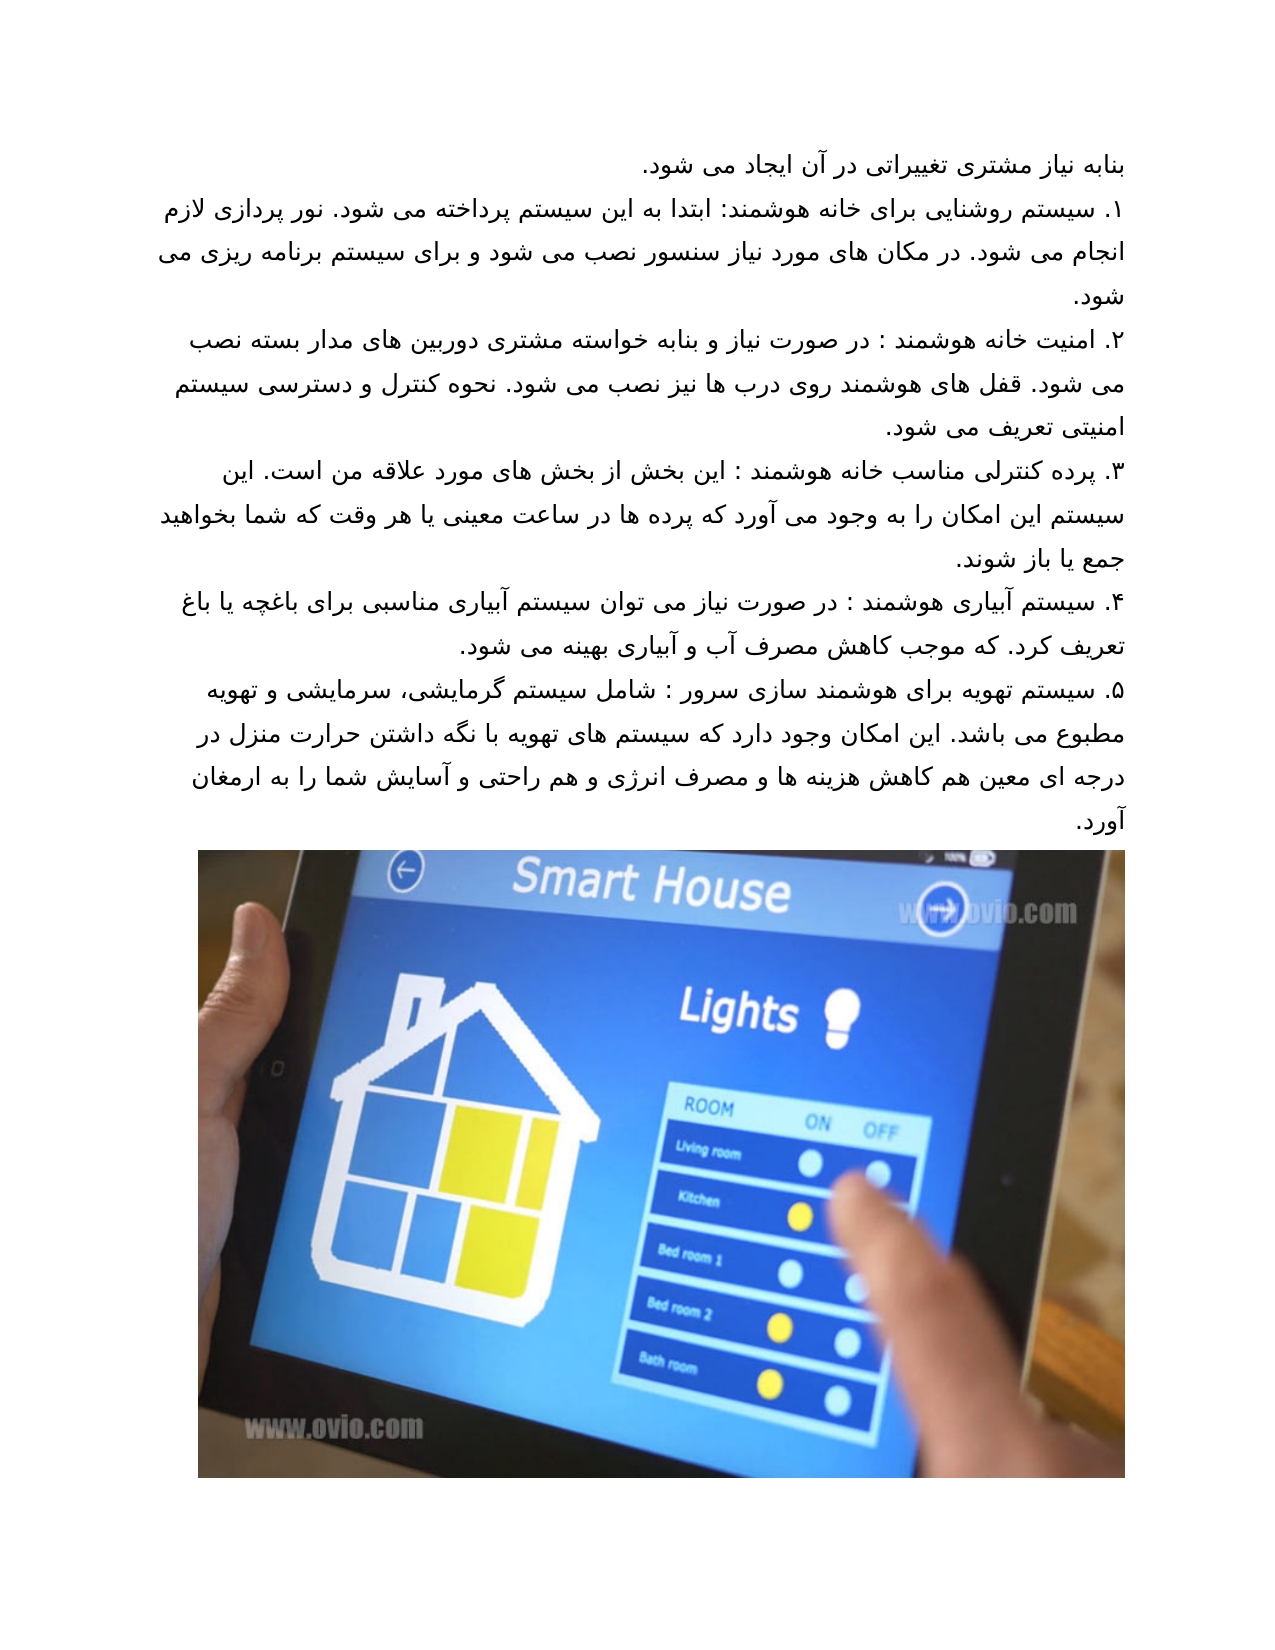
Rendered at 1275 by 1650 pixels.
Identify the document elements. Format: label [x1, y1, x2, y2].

picture [198, 850, 1125, 1478]
text [150, 150, 1125, 835]
